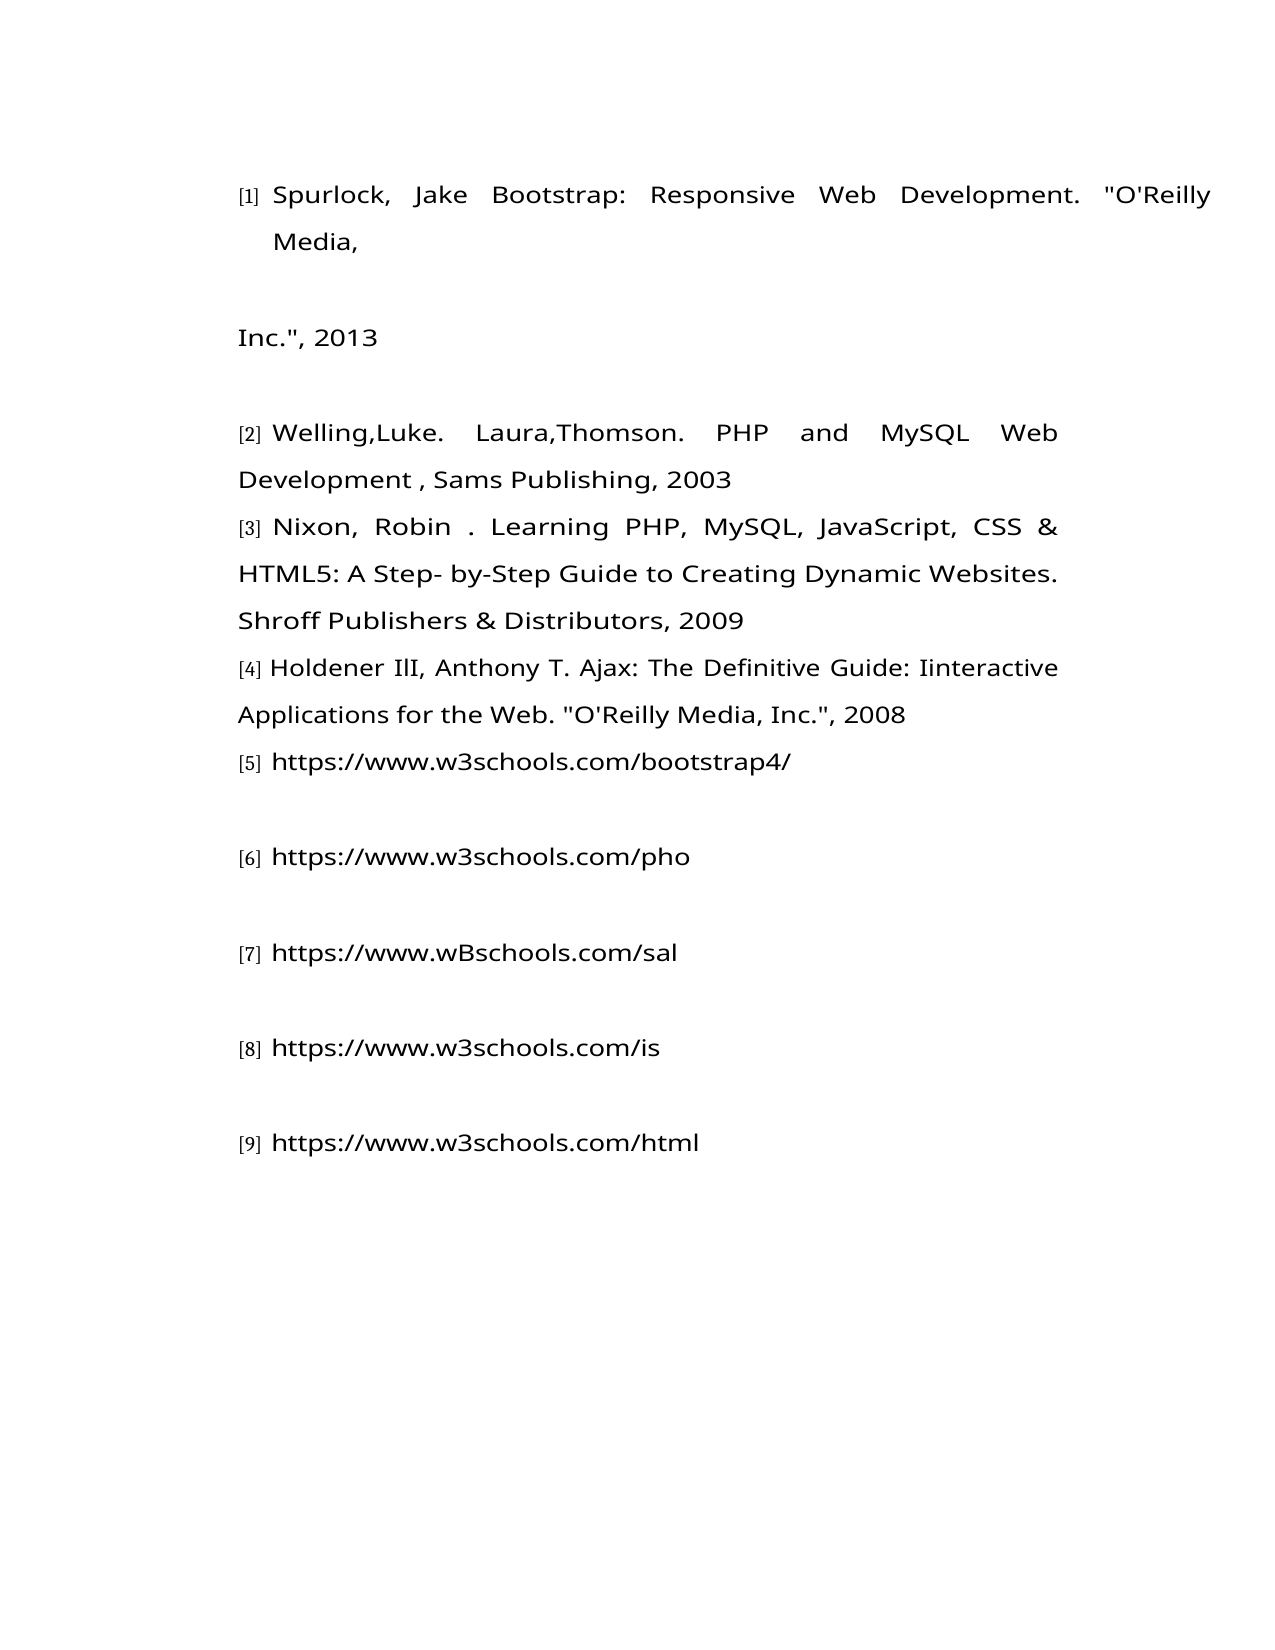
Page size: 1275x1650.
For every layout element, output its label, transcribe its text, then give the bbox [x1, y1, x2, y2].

list Nixon, Robin . Learning PHP, MySQL, JavaScript, CSS & HTML5: A Step- by-Step Guide to Creating Dynamic Websites. Shroff Publishers & Distributors, 2009 [238, 511, 1059, 636]
list Welling,Luke. Laura,Thomson. PHP and MySQL Web Development , Sams Publishing, 2003 [238, 417, 1059, 495]
list Holdener IlI, Anthony T. Ajax: The Definitive Guide: Iinteractive Applications for the Web. "O'Reilly Media, Inc.", 2008 [238, 652, 1059, 730]
list https://www.wBschools.com/sal [238, 936, 1210, 968]
list https://www.w3schools.com/is [238, 1032, 1210, 1063]
list Spurlock, Jake Bootstrap: Responsive Web Development. "O'Reilly Media, [238, 179, 1210, 257]
list https://www.w3schools.com/bootstrap4/ [238, 745, 1210, 777]
list https://www.w3schools.com/html [238, 1127, 1210, 1158]
list https://www.w3schools.com/pho [238, 841, 1210, 872]
text Inc.", 2013 [238, 322, 1210, 353]
